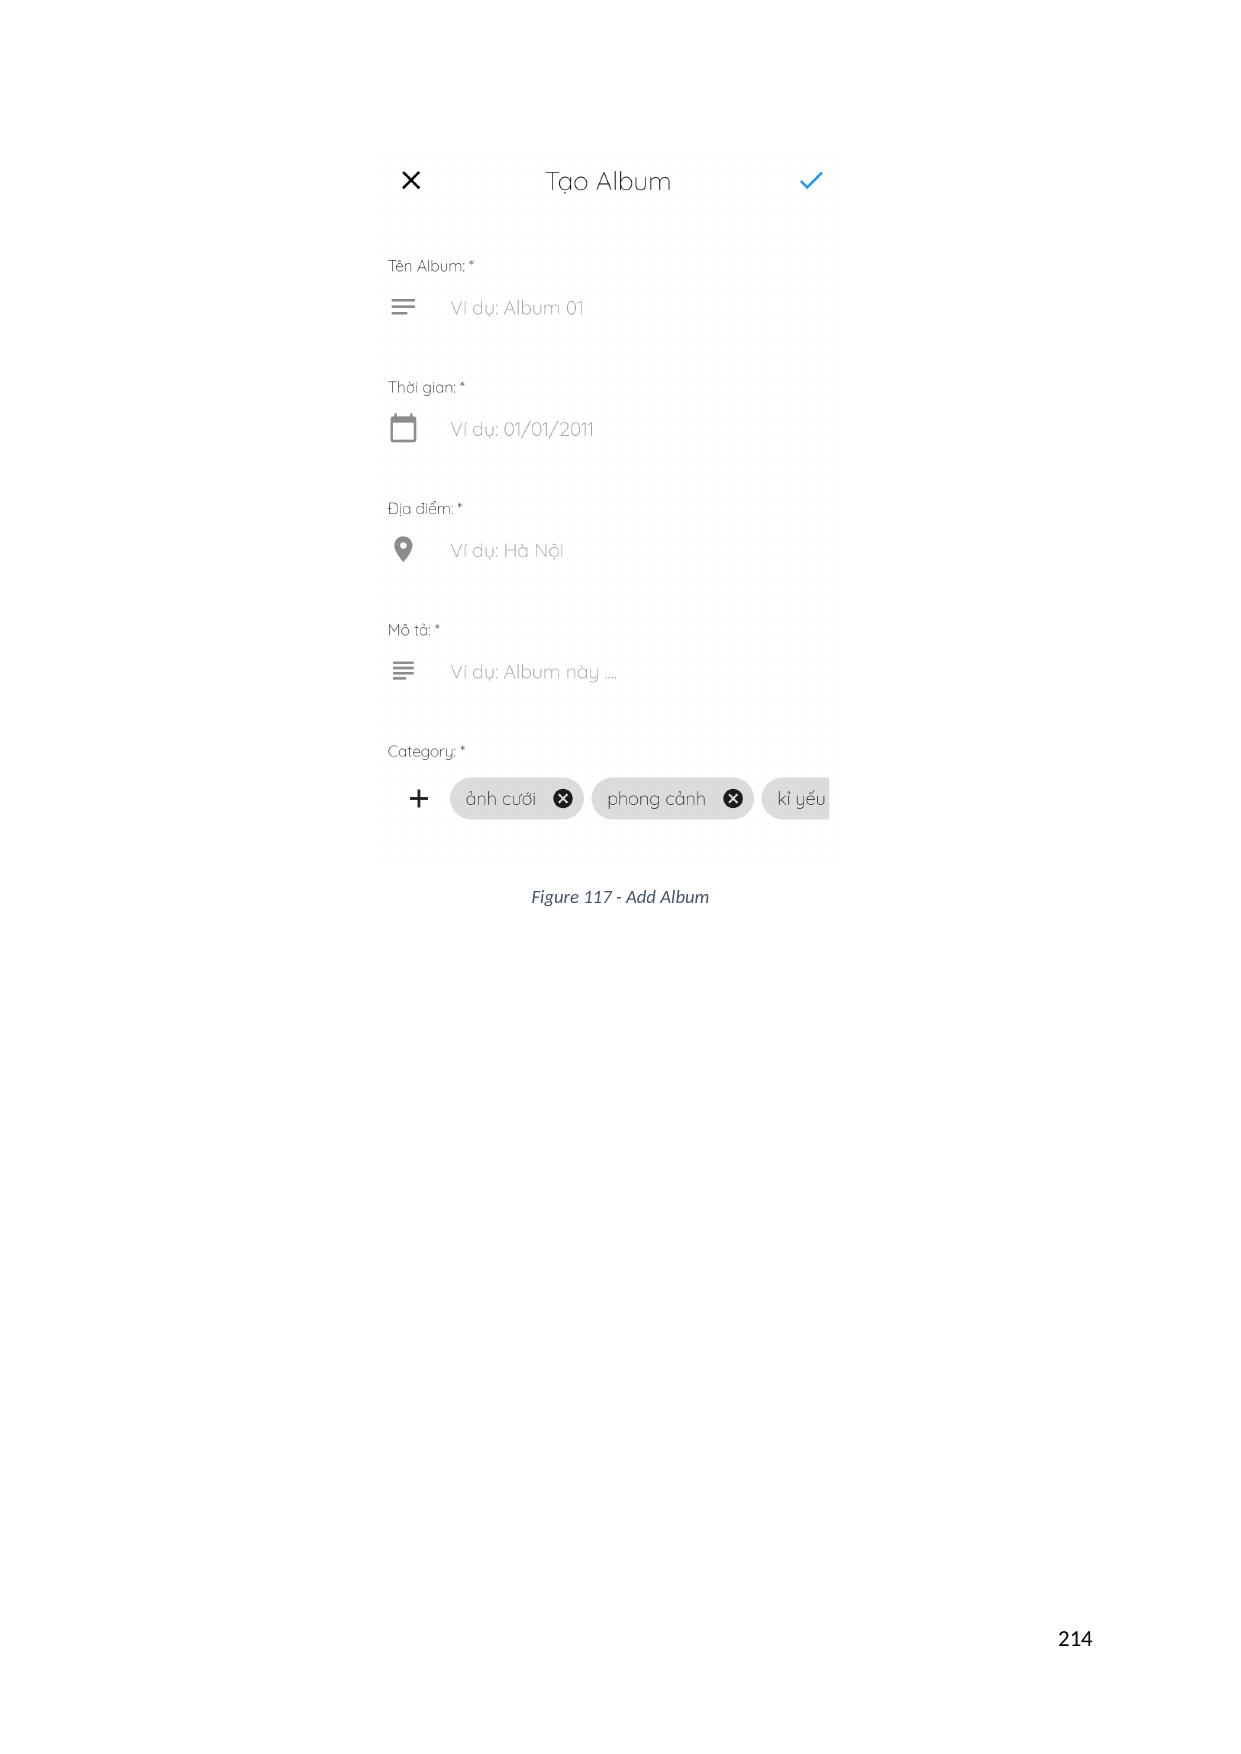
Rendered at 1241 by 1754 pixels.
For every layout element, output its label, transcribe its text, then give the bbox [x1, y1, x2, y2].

text Figure 117 - Add Album [150, 886, 1093, 908]
picture [375, 149, 842, 867]
